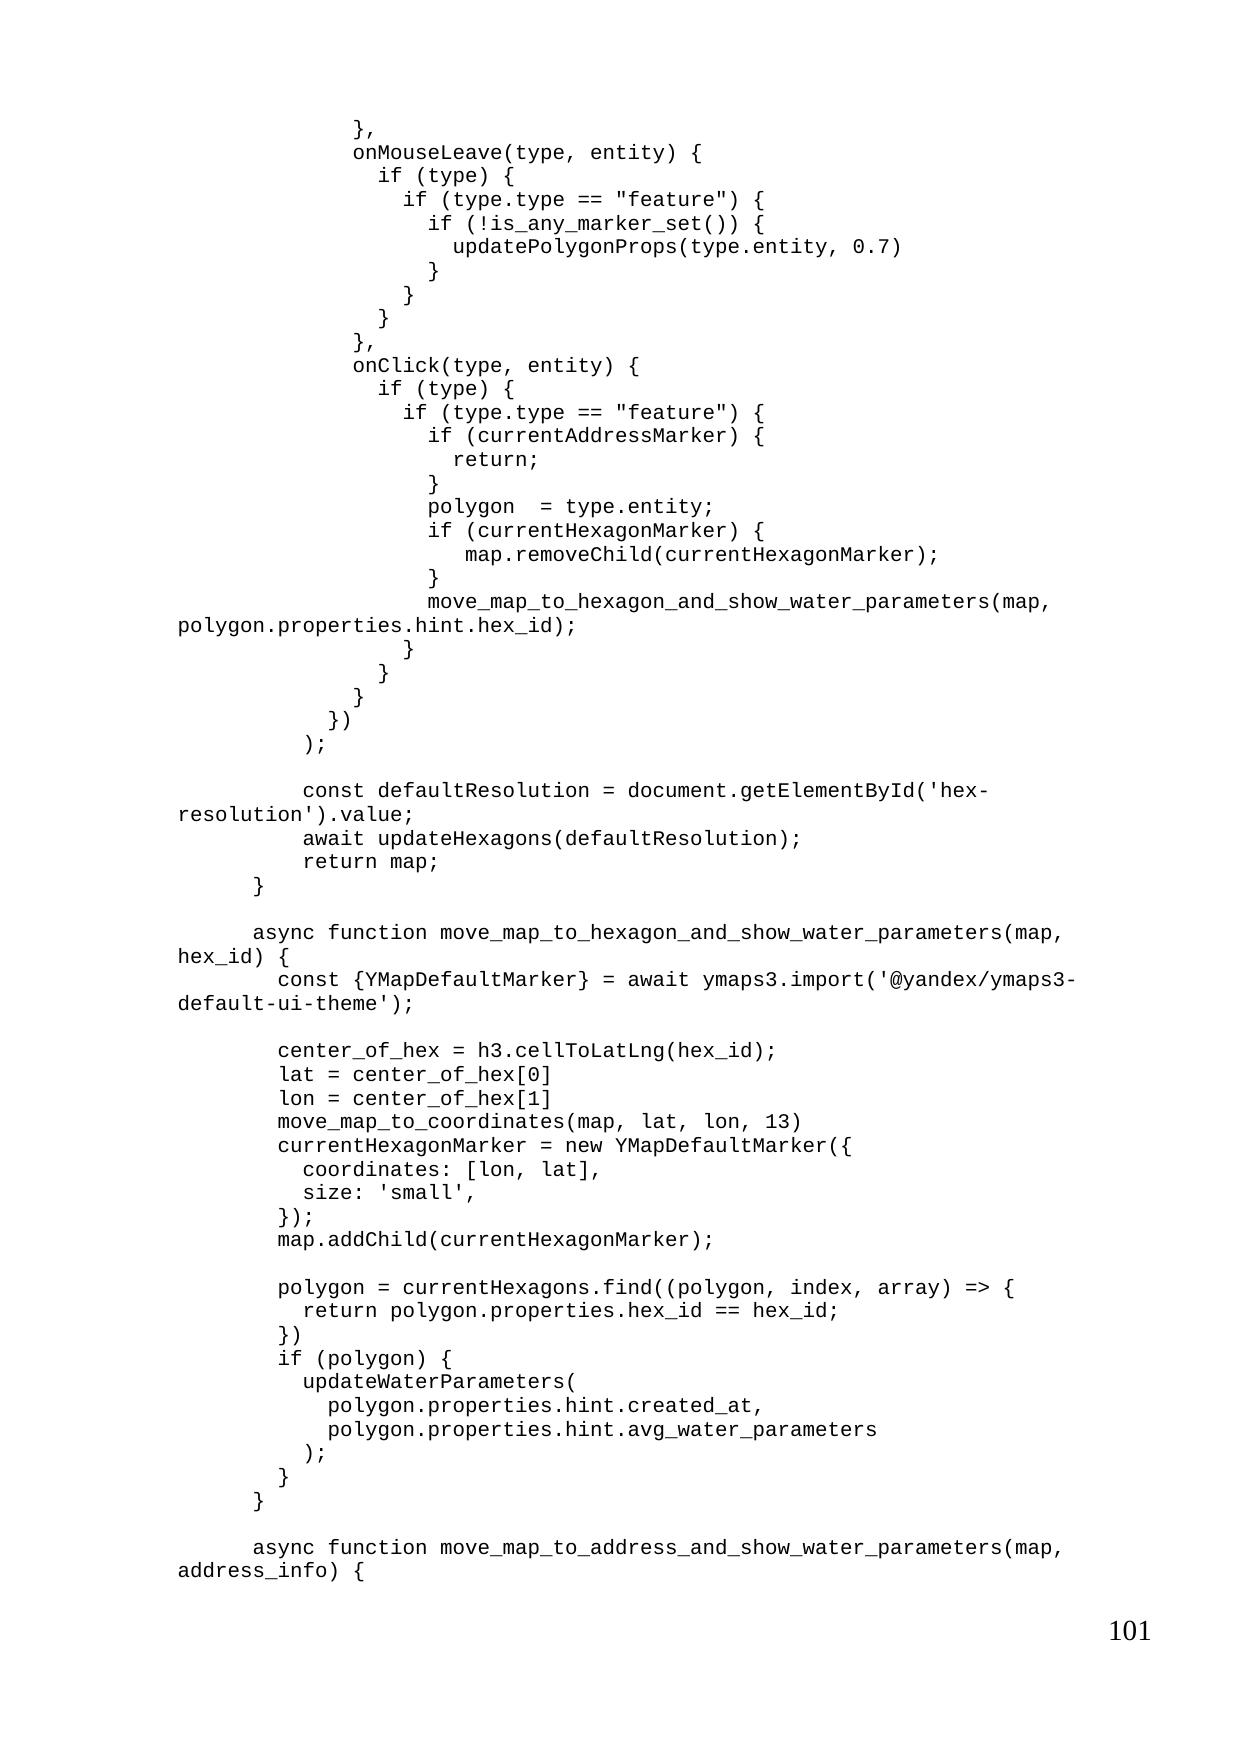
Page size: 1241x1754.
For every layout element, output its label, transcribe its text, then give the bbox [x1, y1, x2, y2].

text } [177, 1489, 1152, 1513]
text } [177, 875, 1152, 898]
text return map; [177, 851, 1152, 875]
text ); [177, 1442, 1152, 1466]
text polygon = type.entity; [177, 496, 1152, 520]
text if (type.type == "feature") { [177, 189, 1152, 213]
text } [177, 260, 1152, 284]
text polygon.properties.hint.created_at, [177, 1395, 1152, 1419]
text } [177, 307, 1152, 331]
text move_map_to_hexagon_and_show_water_parameters(map, polygon.properties.hint.hex_id); [177, 591, 1152, 638]
text size: 'small', [177, 1182, 1152, 1206]
text coordinates: [lon, lat], [177, 1158, 1152, 1182]
text } [177, 567, 1152, 591]
text }) [177, 1324, 1152, 1348]
text if (type.type == "feature") { [177, 402, 1152, 426]
text if (polygon) { [177, 1348, 1152, 1371]
text }) [177, 709, 1152, 733]
text }, [177, 118, 1152, 142]
text return; [177, 449, 1152, 473]
text ); [177, 733, 1152, 757]
text } [177, 284, 1152, 307]
text center_of_hex = h3.cellToLatLng(hex_id); [177, 1040, 1152, 1064]
text const {YMapDefaultMarker} = await ymaps3.import('@yandex/ymaps3-default-ui-theme'); [177, 969, 1152, 1017]
text } [177, 686, 1152, 709]
text polygon = currentHexagons.find((polygon, index, array) => { [177, 1277, 1152, 1300]
text updatePolygonProps(type.entity, 0.7) [177, 236, 1152, 260]
text }, [177, 331, 1152, 354]
text onMouseLeave(type, entity) { [177, 142, 1152, 165]
text onClick(type, entity) { [177, 354, 1152, 378]
text lat = center_of_hex[0] [177, 1064, 1152, 1088]
text if (currentHexagonMarker) { [177, 520, 1152, 544]
text } [177, 473, 1152, 496]
text } [177, 638, 1152, 662]
text async function move_map_to_hexagon_and_show_water_parameters(map, hex_id) { [177, 922, 1152, 969]
text if (currentAddressMarker) { [177, 426, 1152, 449]
text updateWaterParameters( [177, 1371, 1152, 1395]
text if (!is_any_marker_set()) { [177, 213, 1152, 236]
text polygon.properties.hint.avg_water_parameters [177, 1419, 1152, 1442]
text if (type) { [177, 165, 1152, 189]
text await updateHexagons(defaultResolution); [177, 827, 1152, 851]
text const defaultResolution = document.getElementById('hex-resolution').value; [177, 780, 1152, 827]
text map.removeChild(currentHexagonMarker); [177, 544, 1152, 567]
text if (type) { [177, 378, 1152, 402]
text } [177, 1466, 1152, 1489]
text async function move_map_to_address_and_show_water_parameters(map, address_info) { [177, 1537, 1152, 1584]
text map.addChild(currentHexagonMarker); [177, 1229, 1152, 1253]
text }); [177, 1206, 1152, 1229]
text move_map_to_coordinates(map, lat, lon, 13) [177, 1111, 1152, 1135]
text } [177, 662, 1152, 686]
text lon = center_of_hex[1] [177, 1088, 1152, 1111]
text currentHexagonMarker = new YMapDefaultMarker({ [177, 1135, 1152, 1158]
text return polygon.properties.hex_id == hex_id; [177, 1300, 1152, 1324]
